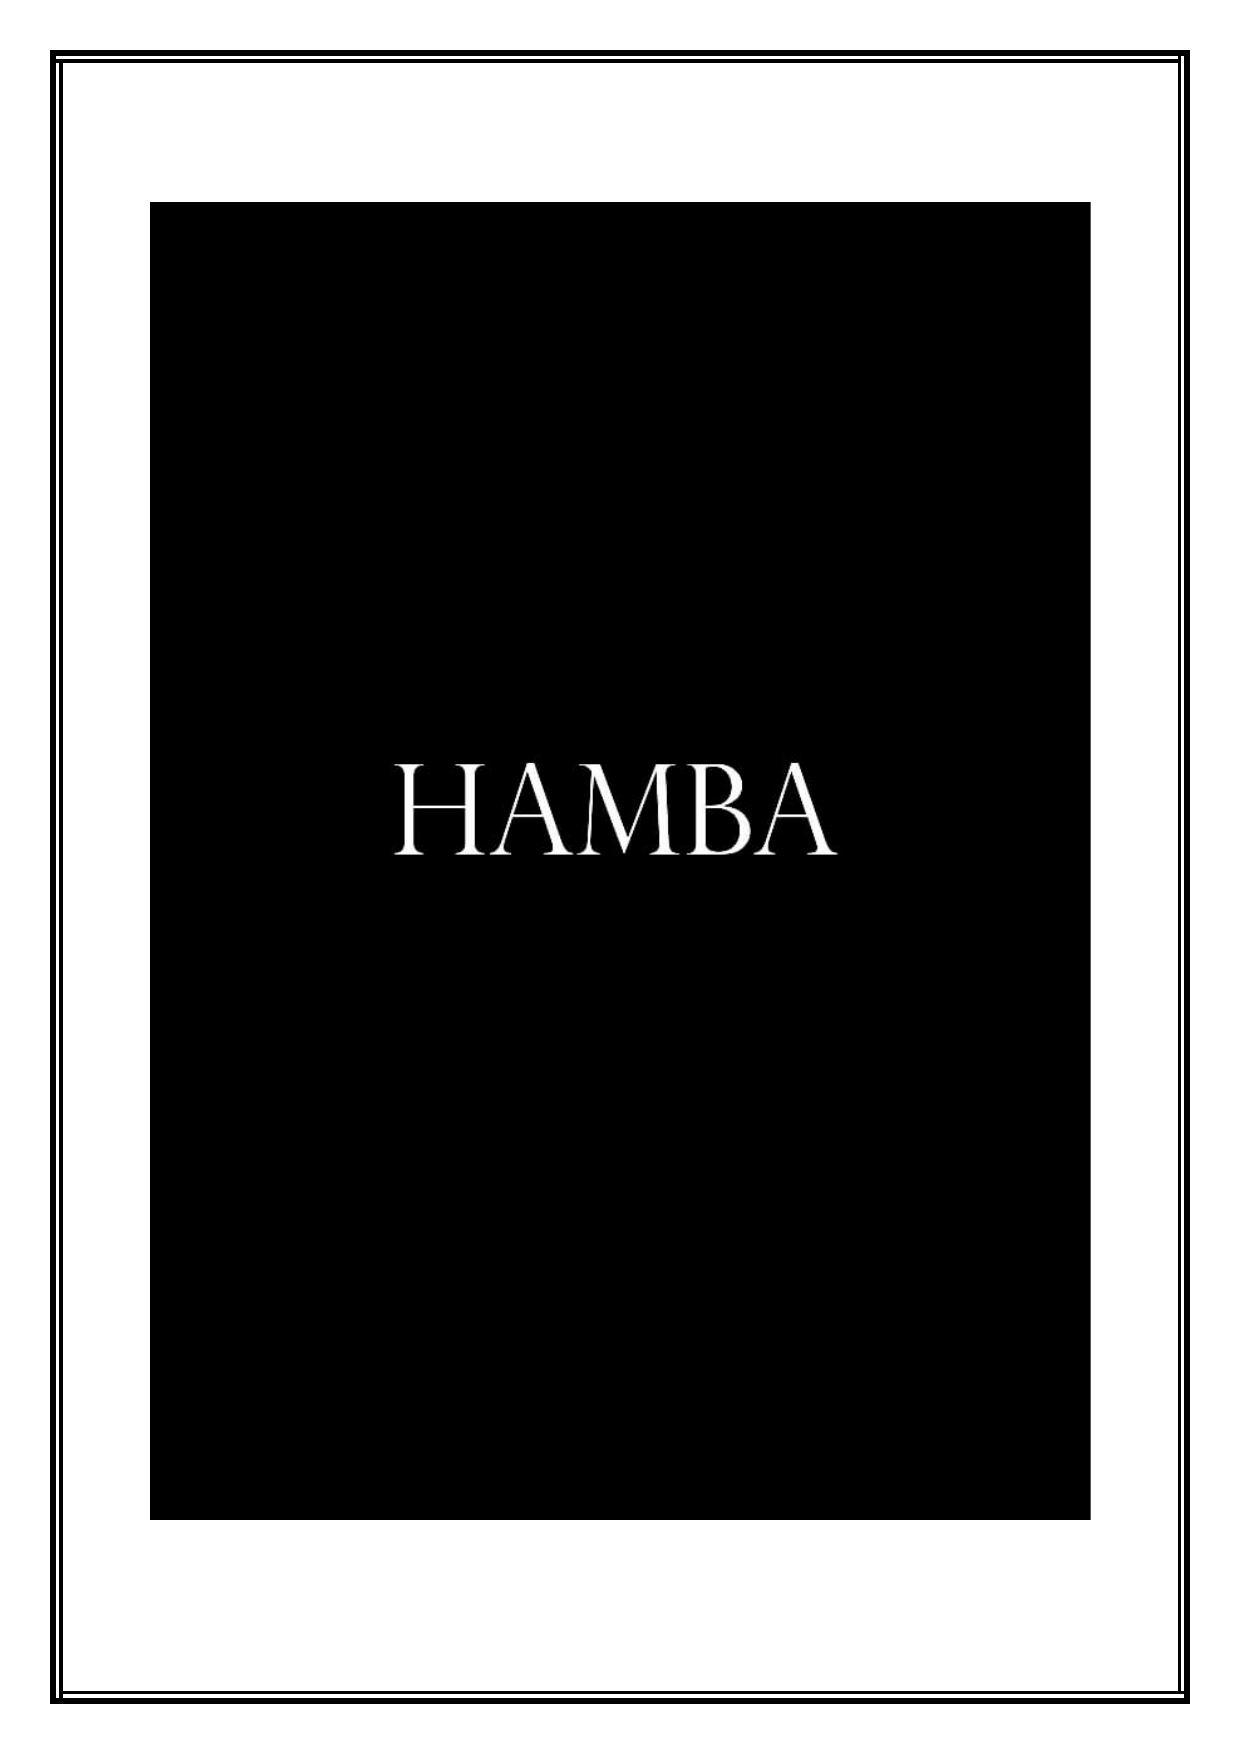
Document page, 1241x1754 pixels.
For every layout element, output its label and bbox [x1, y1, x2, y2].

picture [150, 202, 1091, 1520]
